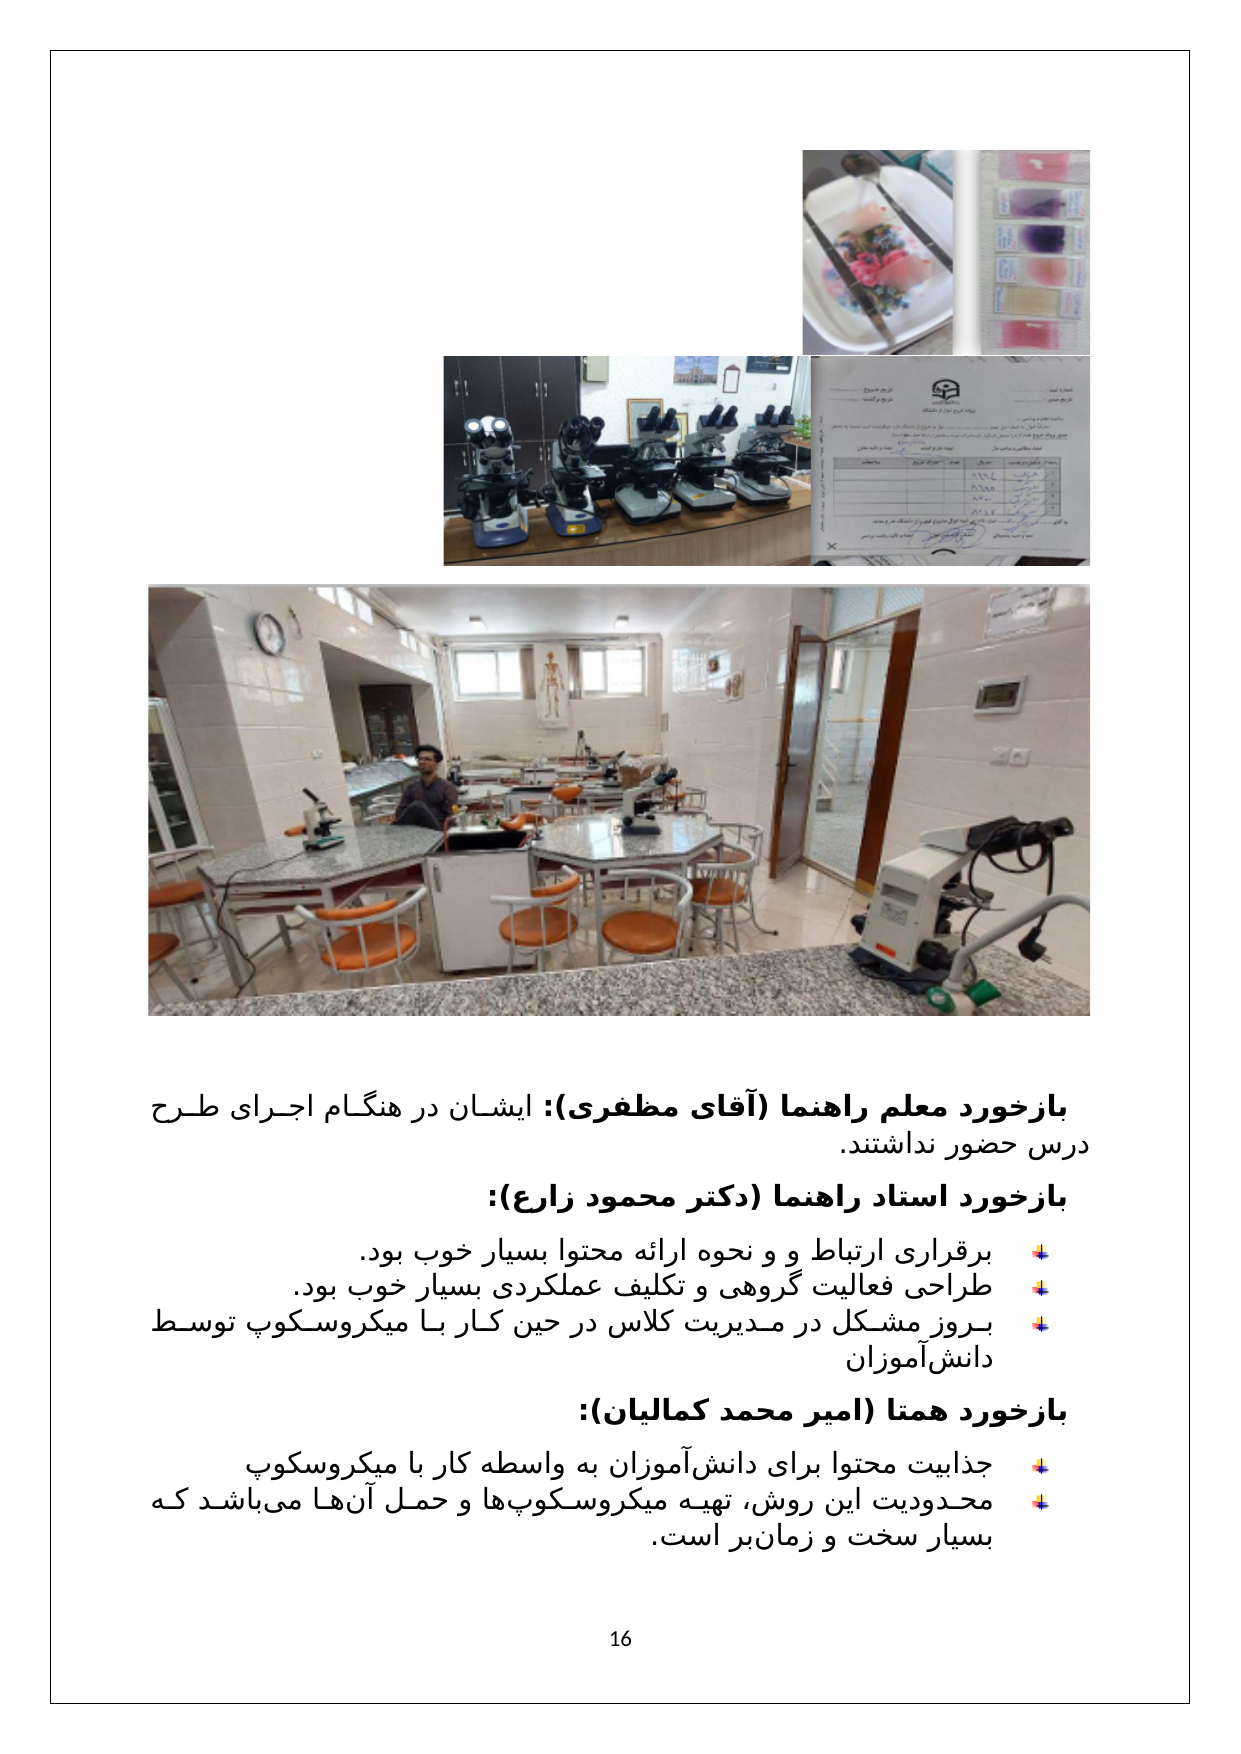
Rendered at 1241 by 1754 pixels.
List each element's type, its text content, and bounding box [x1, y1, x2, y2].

text بازخورد استاد راهنما (دکتر محمود زارع): [150, 1179, 1090, 1213]
picture [443, 356, 1091, 566]
list محدودیت این روش، تهیه میکروسکوپ‌ها و حمل آن‌ها می‌باشد که بسیار سخت و زمان‌بر است. [150, 1482, 1031, 1552]
list جذابیت محتوا برای دانش‌آموزان به واسطه کار با میکروسکوپ [150, 1447, 1031, 1481]
list بروز مشکل در مدیریت کلاس در حین کار با میکروسکوپ توسط دانش‌آموزان [150, 1305, 1031, 1374]
text بازخورد همتا (امیر محمد کمالیان): [150, 1393, 1090, 1427]
picture [1032, 1315, 1049, 1332]
picture [1032, 1243, 1049, 1260]
list طراحی فعالیت گروهی و تکلیف عملکردی بسیار خوب بود. [150, 1269, 1031, 1303]
list برقراری ارتباط و و نحوه ارائه محتوا بسیار خوب بود. [150, 1233, 1031, 1267]
picture [1032, 1493, 1049, 1510]
picture [1032, 1457, 1049, 1474]
picture [148, 584, 1091, 1016]
picture [1032, 1279, 1049, 1296]
picture [802, 150, 1091, 355]
text بازخورد معلم راهنما (آقای مظفری): ایشان در هنگام اجرای طرح درس حضور نداشتند. [150, 1089, 1090, 1160]
